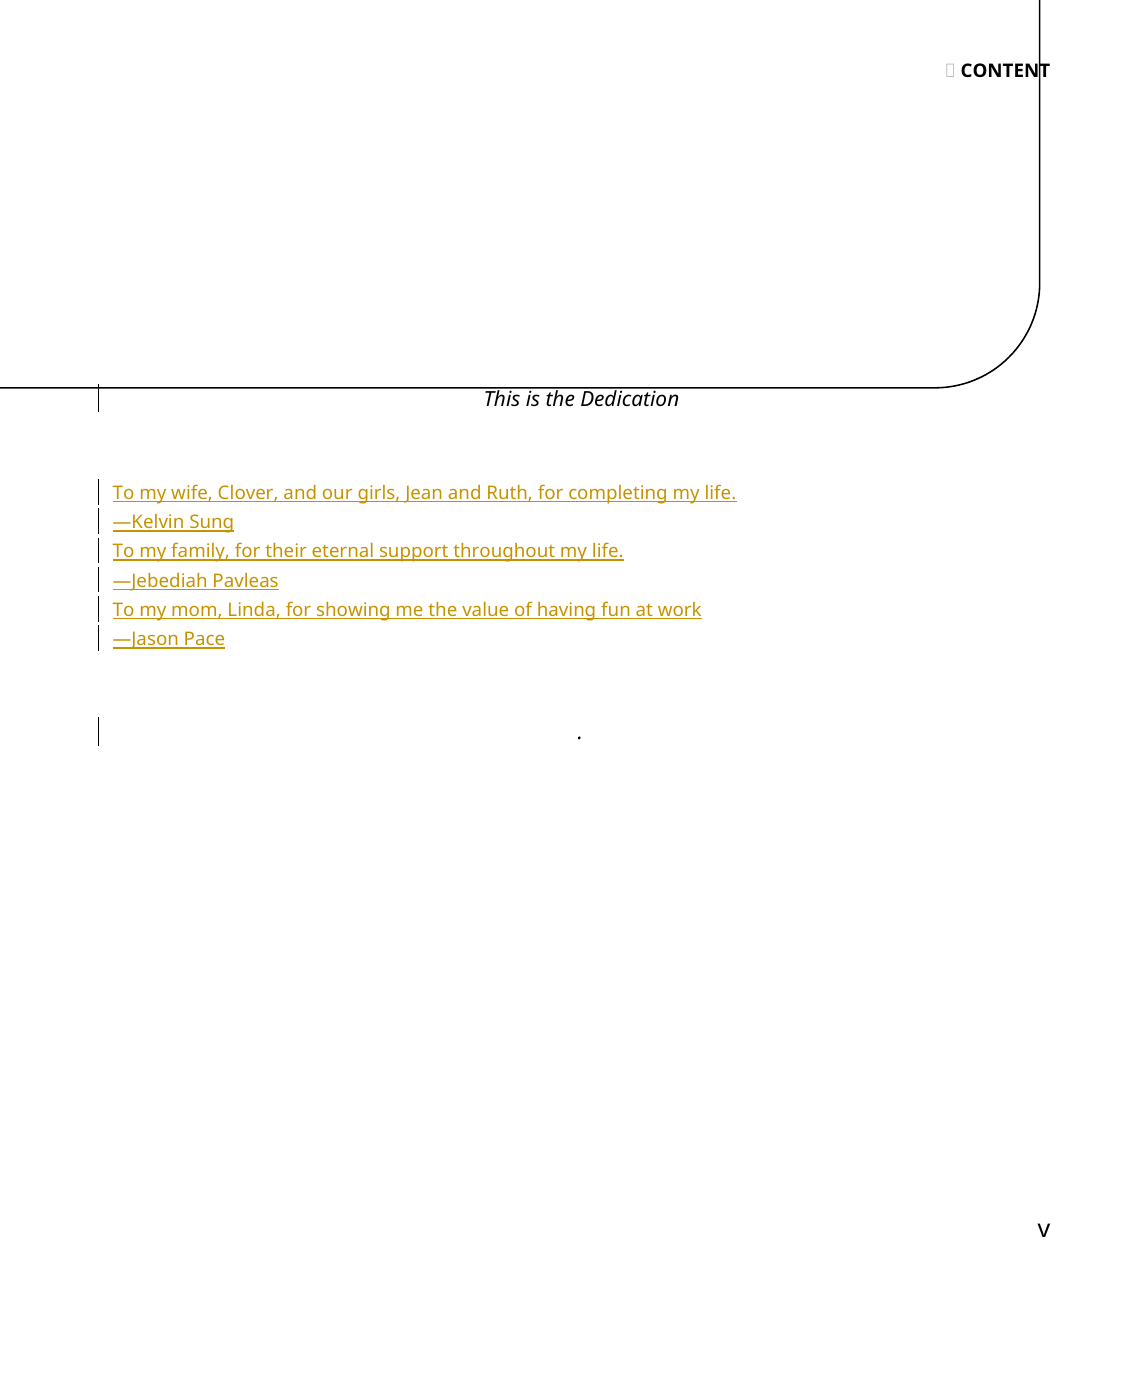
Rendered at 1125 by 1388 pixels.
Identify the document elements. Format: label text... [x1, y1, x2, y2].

text . [112, 717, 1050, 746]
text This is the Dedication [112, 384, 1050, 412]
